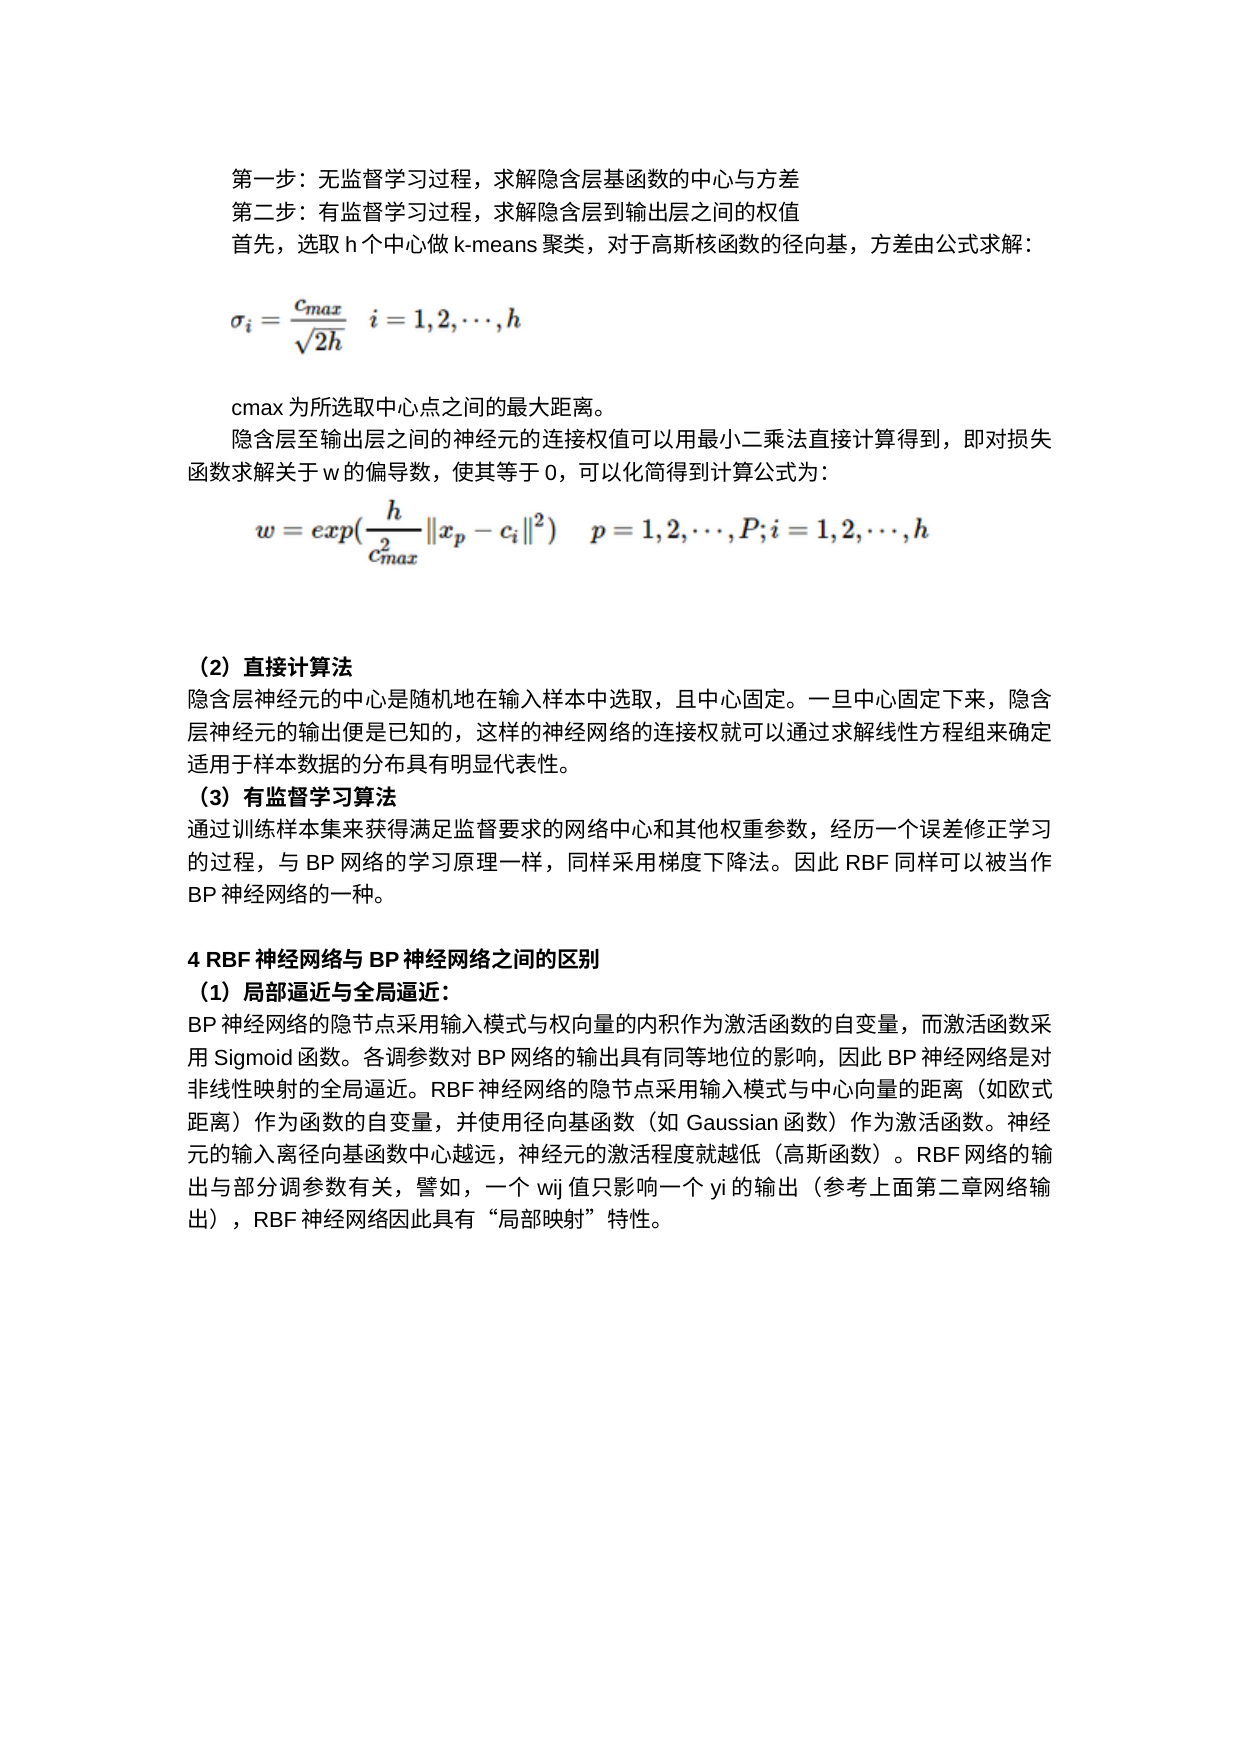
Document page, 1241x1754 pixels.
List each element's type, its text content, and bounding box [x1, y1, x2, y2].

list 隐含层至输出层之间的神经元的连接权值可以用最小二乘法直接计算得到，即对损失函数求解关于w的偏导数，使其等于0，可以化简得到计算公式为： [187, 422, 1053, 487]
list （1）局部逼近与全局逼近： [187, 974, 1053, 1007]
list 第二步：有监督学习过程，求解隐含层到输出层之间的权值 [187, 194, 1053, 227]
list 通过训练样本集来获得满足监督要求的网络中心和其他权重参数，经历一个误差修正学习的过程，与BP网络的学习原理一样，同样采用梯度下降法。因此RBF同样可以被当作BP神经网络的一种。 [187, 812, 1053, 909]
list 首先，选取h个中心做k-means聚类，对于高斯核函数的径向基，方差由公式求解： [187, 227, 1053, 259]
list cmax为所选取中心点之间的最大距离。 [187, 389, 1053, 422]
picture [231, 487, 1030, 586]
list （3）有监督学习算法 [187, 779, 1053, 812]
list 第一步：无监督学习过程，求解隐含层基函数的中心与方差 [187, 162, 1053, 194]
picture [231, 259, 582, 382]
list （2）直接计算法 [187, 649, 1053, 682]
list 隐含层神经元的中心是随机地在输入样本中选取，且中心固定。一旦中心固定下来，隐含层神经元的输出便是已知的，这样的神经网络的连接权就可以通过求解线性方程组来确定。适用于样本数据的分布具有明显代表性。 [187, 682, 1053, 779]
list BP神经网络的隐节点采用输入模式与权向量的内积作为激活函数的自变量，而激活函数采用Sigmoid函数。各调参数对BP网络的输出具有同等地位的影响，因此BP神经网络是对非线性映射的全局逼近。RBF神经网络的隐节点采用输入模式与中心向量的距离（如欧式距离）作为函数的自变量，并使用径向基函数（如Gaussian函数）作为激活函数。神经元的输入离径向基函数中心越远，神经元的激活程度就越低（高斯函数）。RBF网络的输出与部分调参数有关，譬如，一个wij值只影响一个yi的输出（参考上面第二章网络输出），RBF神经网络因此具有“局部映射”特性。 [187, 1007, 1053, 1234]
list 4 RBF神经网络与BP神经网络之间的区别 [187, 942, 1053, 974]
